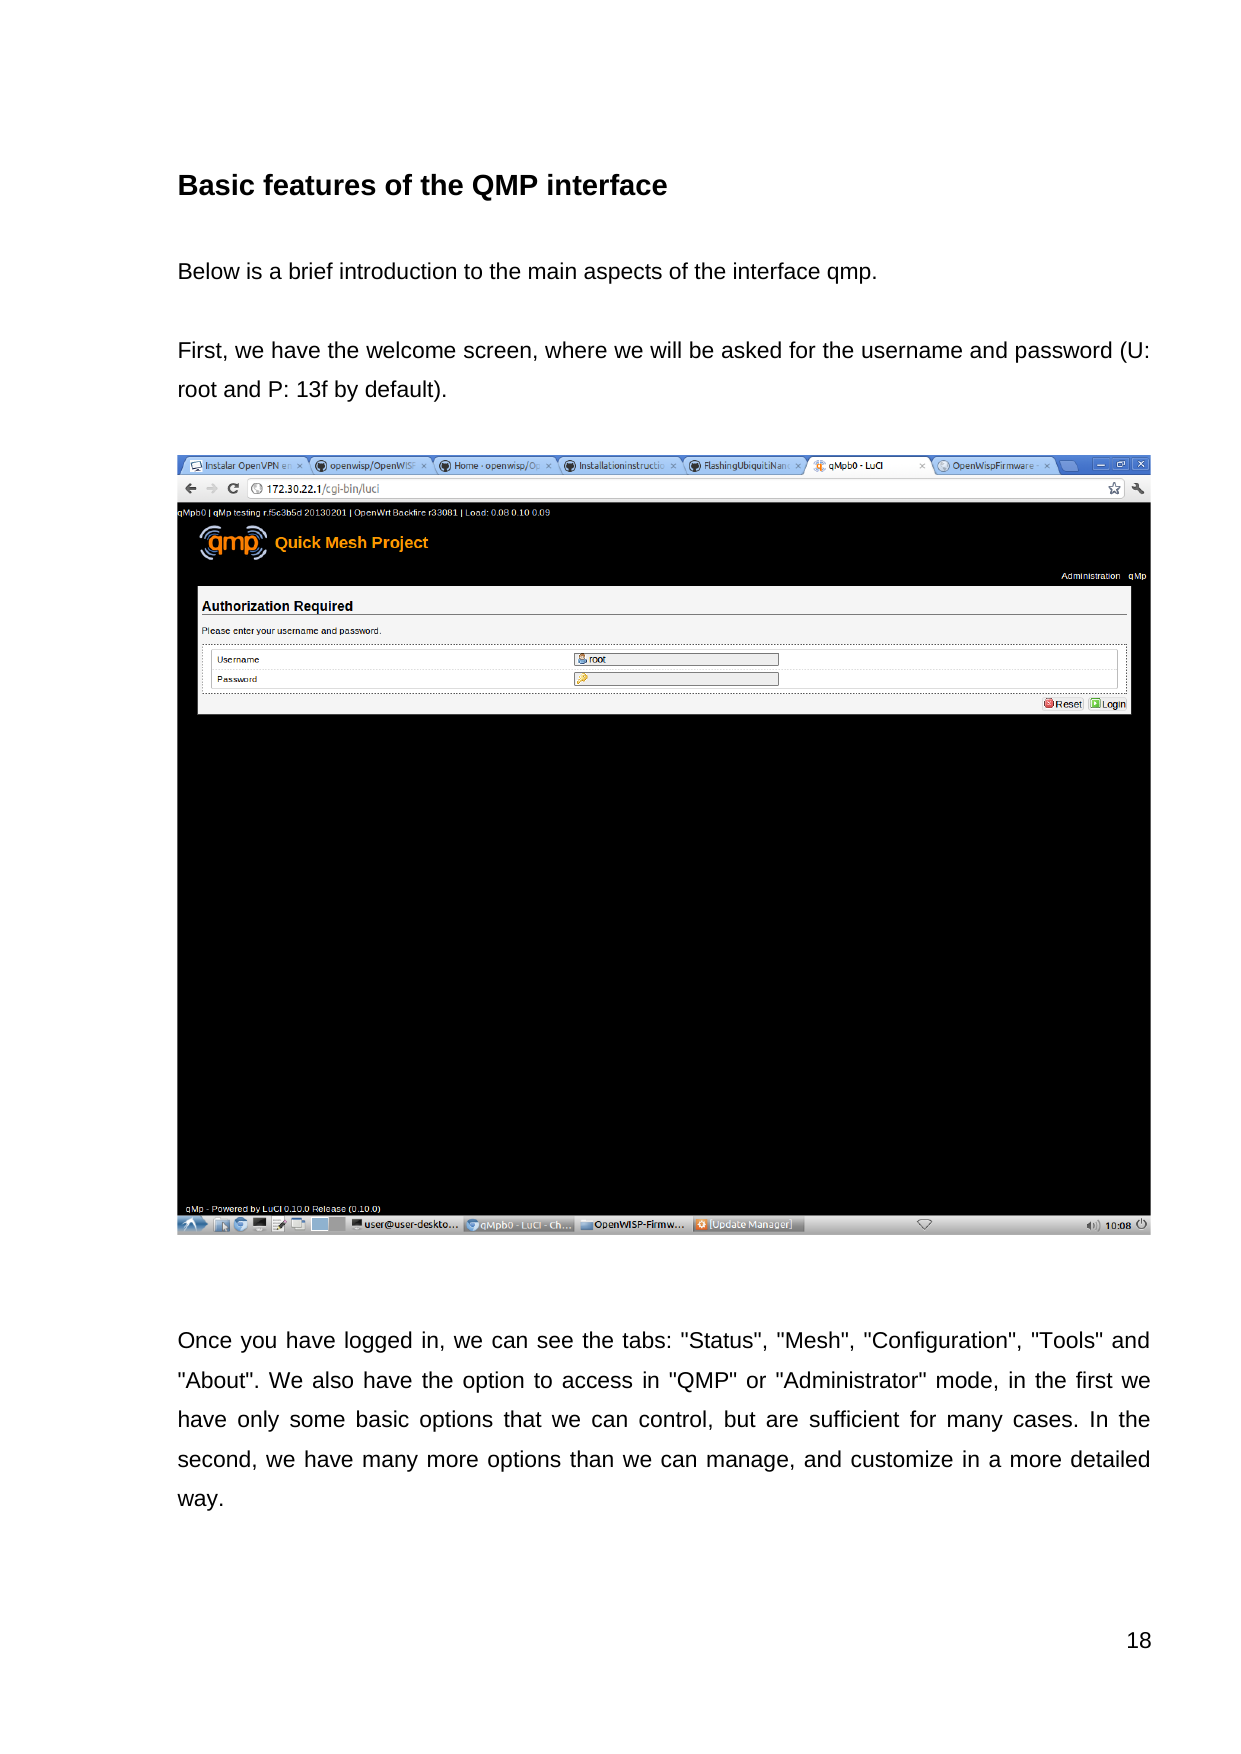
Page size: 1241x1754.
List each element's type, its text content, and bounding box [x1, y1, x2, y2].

text Once you have logged in, we can see the tabs: "Status", "Mesh", "Configuration", "Tools" and "About". We also have the option to access in "QMP" or "Administrator" mode, in the first we have only some basic options that we can control, but are sufficient for many cases. In the second, we have many more options than we can manage, and customize in a more detailed way. [177, 1327, 1152, 1511]
text First, we have the welcome screen, where we will be asked for the username and password (U: root and P: 13f by default). [177, 337, 1152, 403]
text Below is a brief introduction to the main aspects of the interface qmp. [177, 258, 1152, 284]
picture [177, 455, 1151, 1235]
subtitle Basic features of the QMP interface [177, 168, 1152, 202]
